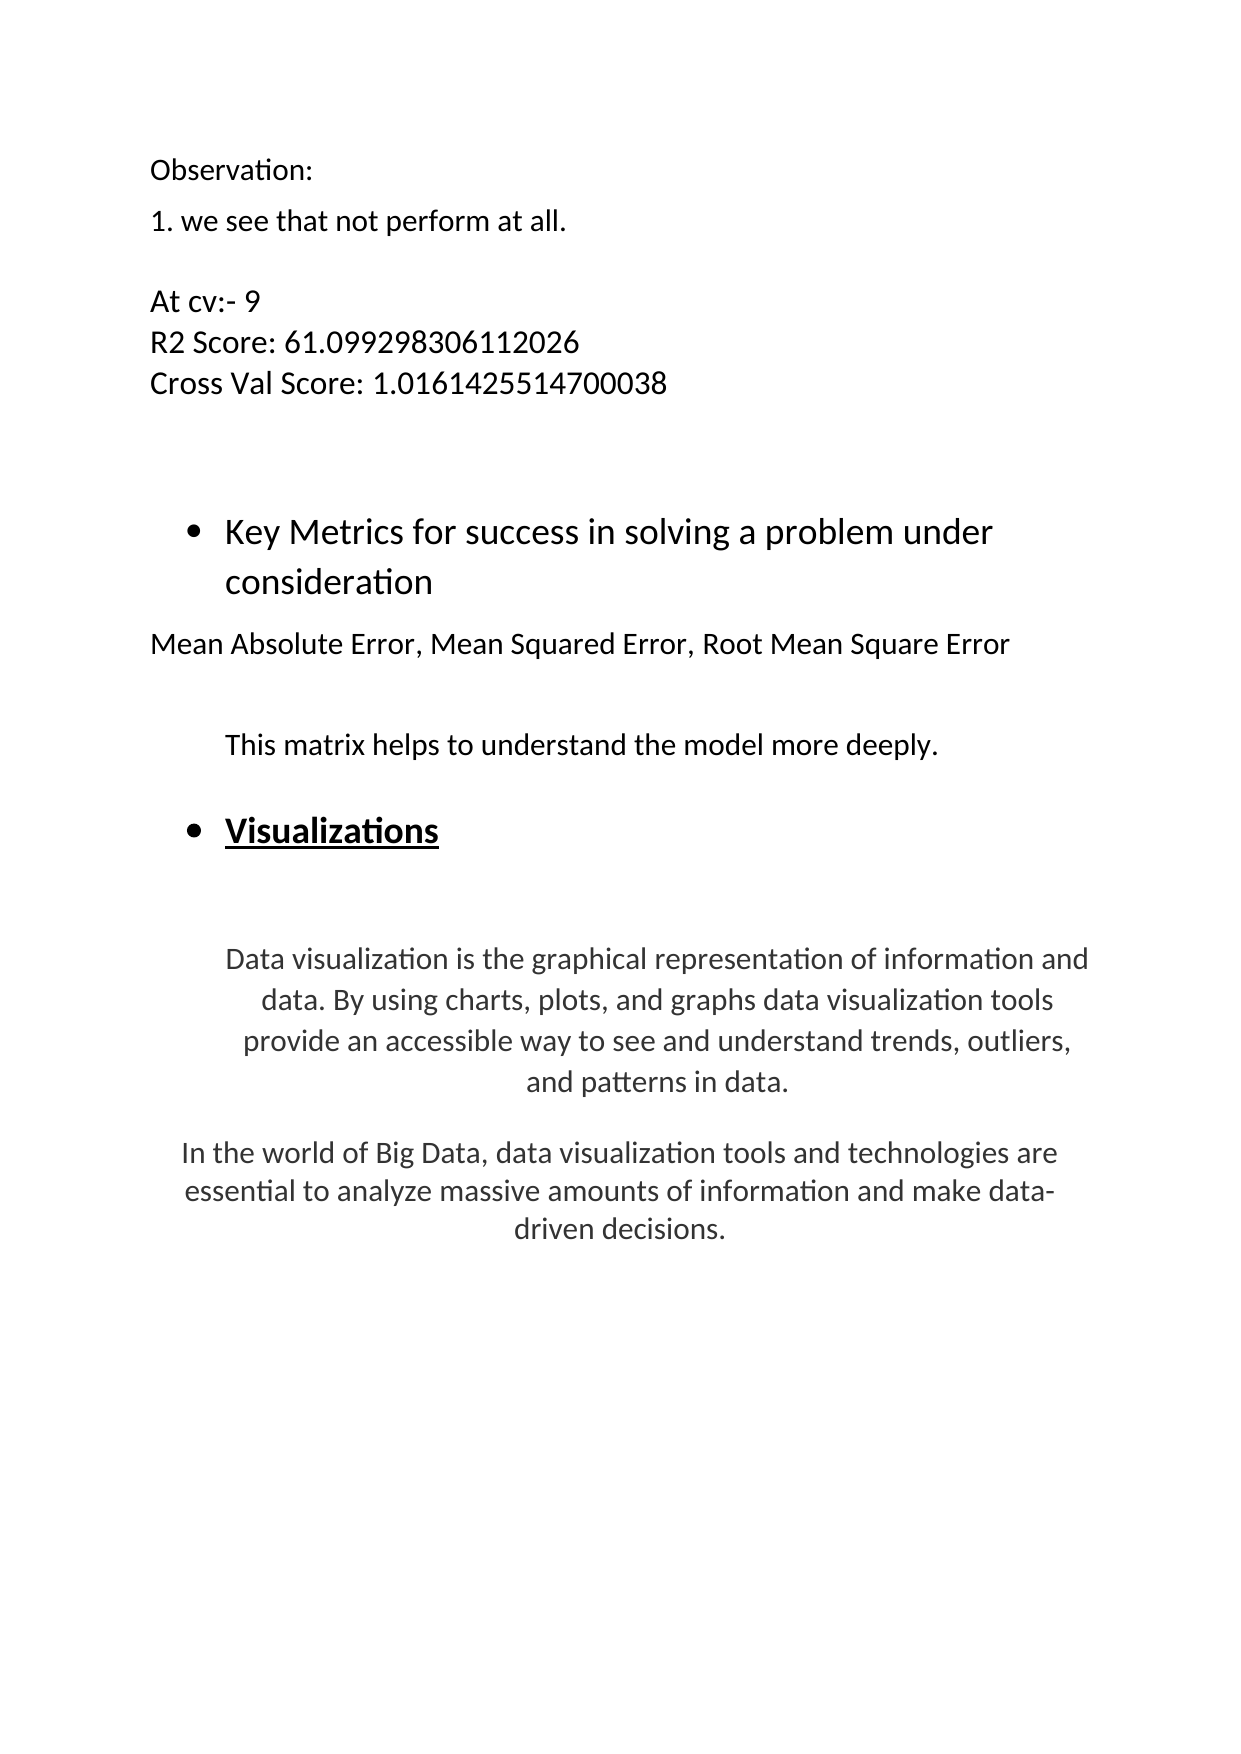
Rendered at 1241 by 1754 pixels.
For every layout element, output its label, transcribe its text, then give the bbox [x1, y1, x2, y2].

list Key Metrics for success in solving a problem under consideration [187, 508, 1090, 604]
list Visualizations [187, 807, 1090, 853]
subtitle 1. we see that not perform at all. [150, 202, 1090, 240]
text At cv:- 9 [150, 280, 1090, 321]
list Data visualization is the graphical representation of information and data. By using charts, plots, and graphs data visualization tools provide an accessible way to see and understand trends, outliers, and patterns in data. [225, 939, 1090, 1101]
text R2 Score: 61.099298306112026 [150, 321, 1090, 362]
text Cross Val Score: 1.0161425514700038 [150, 362, 1090, 403]
subtitle Observation: [150, 150, 1090, 188]
text In the world of Big Data, data visualization tools and technologies are essential to analyze massive amounts of information and make data-driven decisions. [150, 1133, 1090, 1247]
list This matrix helps to understand the model more deeply. [225, 725, 1090, 763]
text Mean Absolute Error, Mean Squared Error, Root Mean Square Error [150, 624, 1090, 662]
